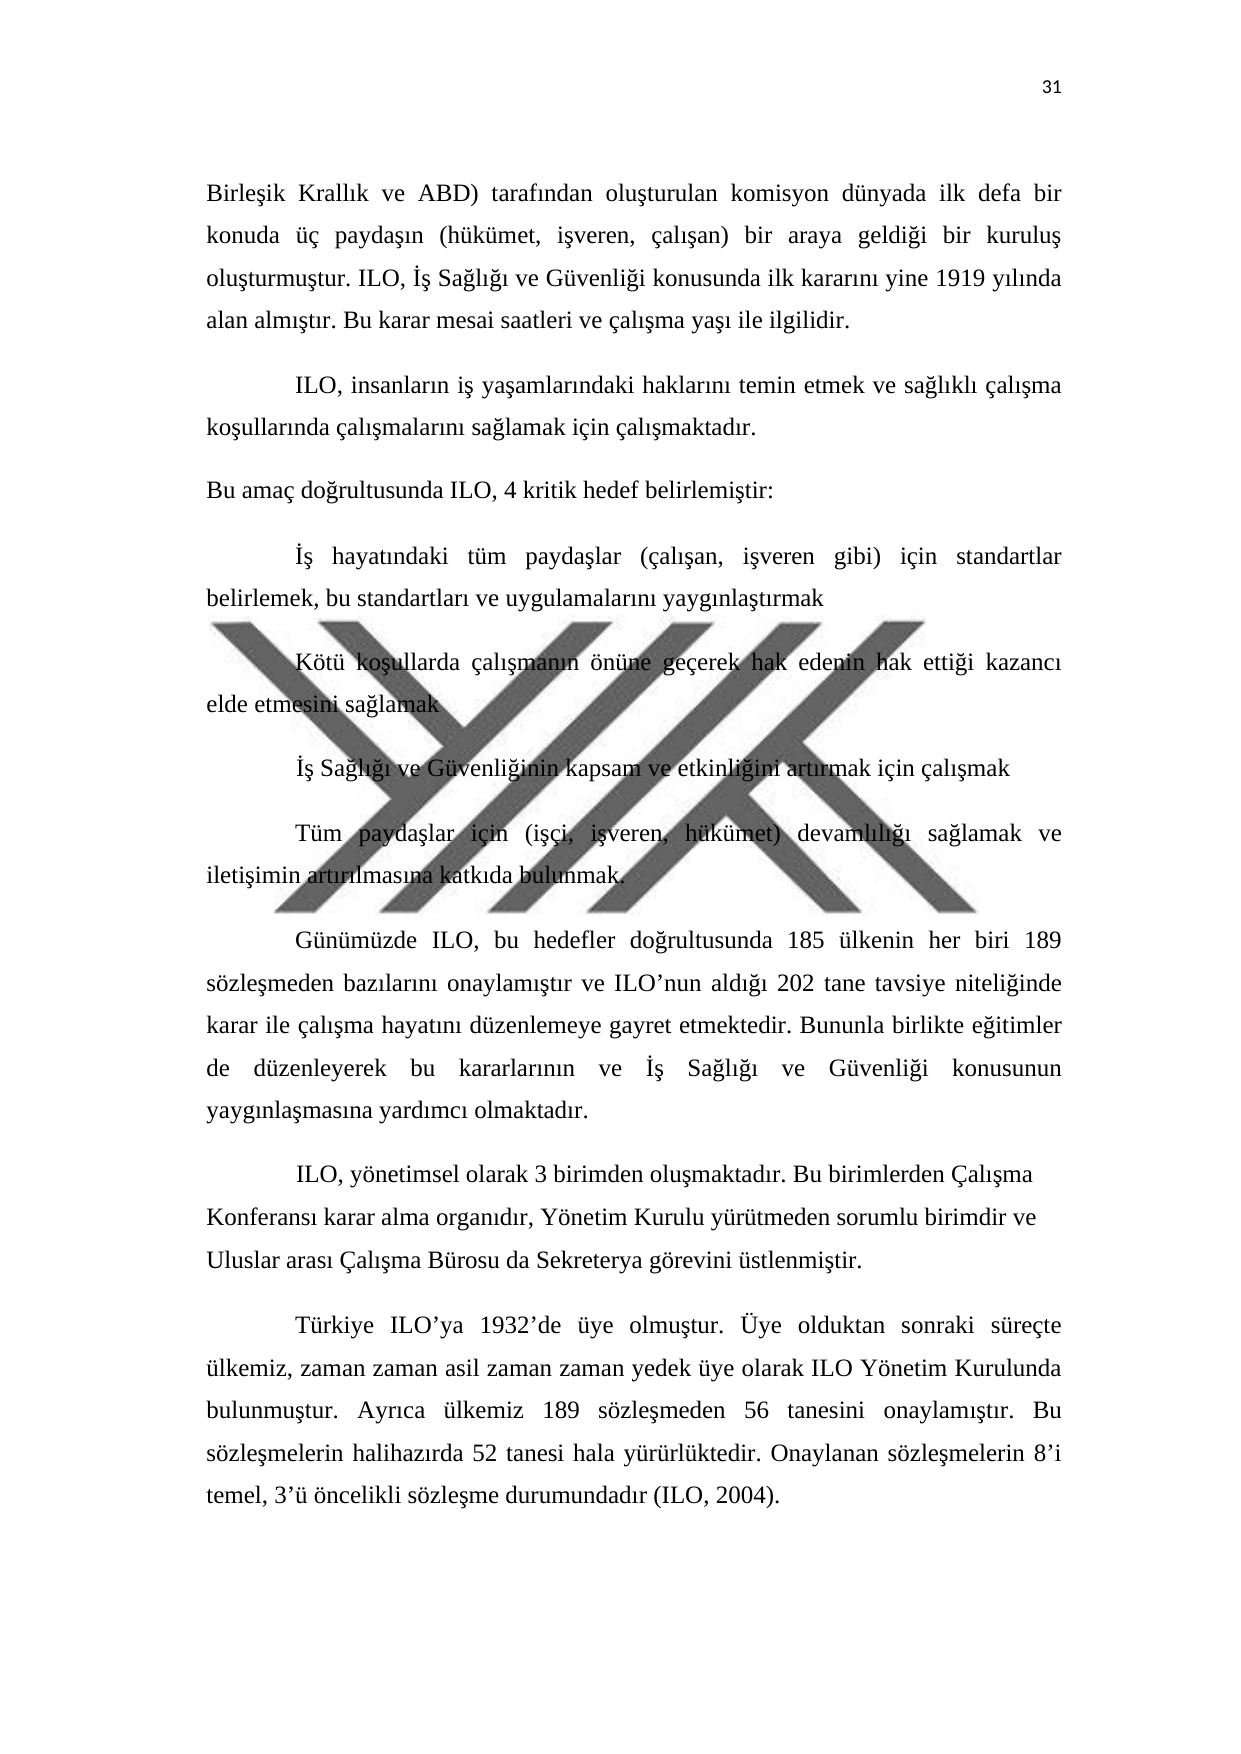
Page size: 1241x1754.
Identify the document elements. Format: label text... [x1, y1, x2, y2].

text Kötü koşullarda çalışmanın önüne geçerek hak edenin hak ettiği kazancı elde etmesini sağlamak [206, 647, 1062, 718]
text Konferansı karar alma organıdır, Yönetim Kurulu yürütmeden sorumlu birimdir ve [206, 1202, 1090, 1231]
text Bu amaç doğrultusunda ILO, 4 kritik hedef belirlemiştir: [206, 476, 1090, 504]
text ILO, yönetimsel olarak 3 birimden oluşmaktadır. Bu birimlerden Çalışma [296, 1159, 1090, 1188]
text Tüm paydaşlar için (işçi, işveren, hükümet) devamlılığı sağlamak ve iletişimin artırılmasına katkıda bulunmak. [206, 818, 1062, 889]
picture [208, 889, 980, 920]
text İş hayatındaki tüm paydaşlar (çalışan, işveren gibi) için standartlar belirlemek, bu standartları ve uygulamalarını yaygınlaştırmak [206, 541, 1062, 611]
text Günümüzde ILO, bu hedefler doğrultusunda 185 ülkenin her biri 189 sözleşmeden bazılarını onaylamıştır ve ILO’nun aldığı 202 tane tavsiye niteliğinde karar ile çalışma hayatını düzenlemeye gayret etmektedir. Bununla birlikte eğitimler de düzenleyerek bu kararlarının ve İş Sağlığı ve Güvenliği konusunun yaygınlaşmasına yardımcı olmaktadır. [206, 925, 1062, 1124]
text Birleşik Krallık ve ABD) tarafından oluşturulan komisyon dünyada ilk defa bir konuda üç paydaşın (hükümet, işveren, çalışan) bir araya geldiği bir kuruluş oluşturmuştur. ILO, İş Sağlığı ve Güvenliği konusunda ilk kararını yine 1919 yılında alan almıştır. Bu karar mesai saatleri ve çalışma yaşı ile ilgilidir. [206, 178, 1062, 334]
text ILO, insanların iş yaşamlarındaki haklarını temin etmek ve sağlıklı çalışma koşullarında çalışmalarını sağlamak için çalışmaktadır. [206, 370, 1062, 441]
picture [208, 718, 980, 818]
picture [208, 615, 980, 647]
text Uluslar arası Çalışma Bürosu da Sekreterya görevini üstlenmiştir. [206, 1245, 1090, 1274]
text İş Sağlığı ve Güvenliğinin kapsam ve etkinliğini artırmak için çalışmak [296, 753, 1090, 782]
text 31 [1042, 74, 1090, 98]
text Türkiye ILO’ya 1932’de üye olmuştur. Üye olduktan sonraki süreçte ülkemiz, zaman zaman asil zaman zaman yedek üye olarak ILO Yönetim Kurulunda bulunmuştur. Ayrıca ülkemiz 189 sözleşmeden 56 tanesini onaylamıştır. Bu sözleşmelerin halihazırda 52 tanesi hala yürürlüktedir. Onaylanan sözleşmelerin 8’i temel, 3’ü öncelikli sözleşme durumundadır (ILO, 2004). [206, 1310, 1062, 1509]
